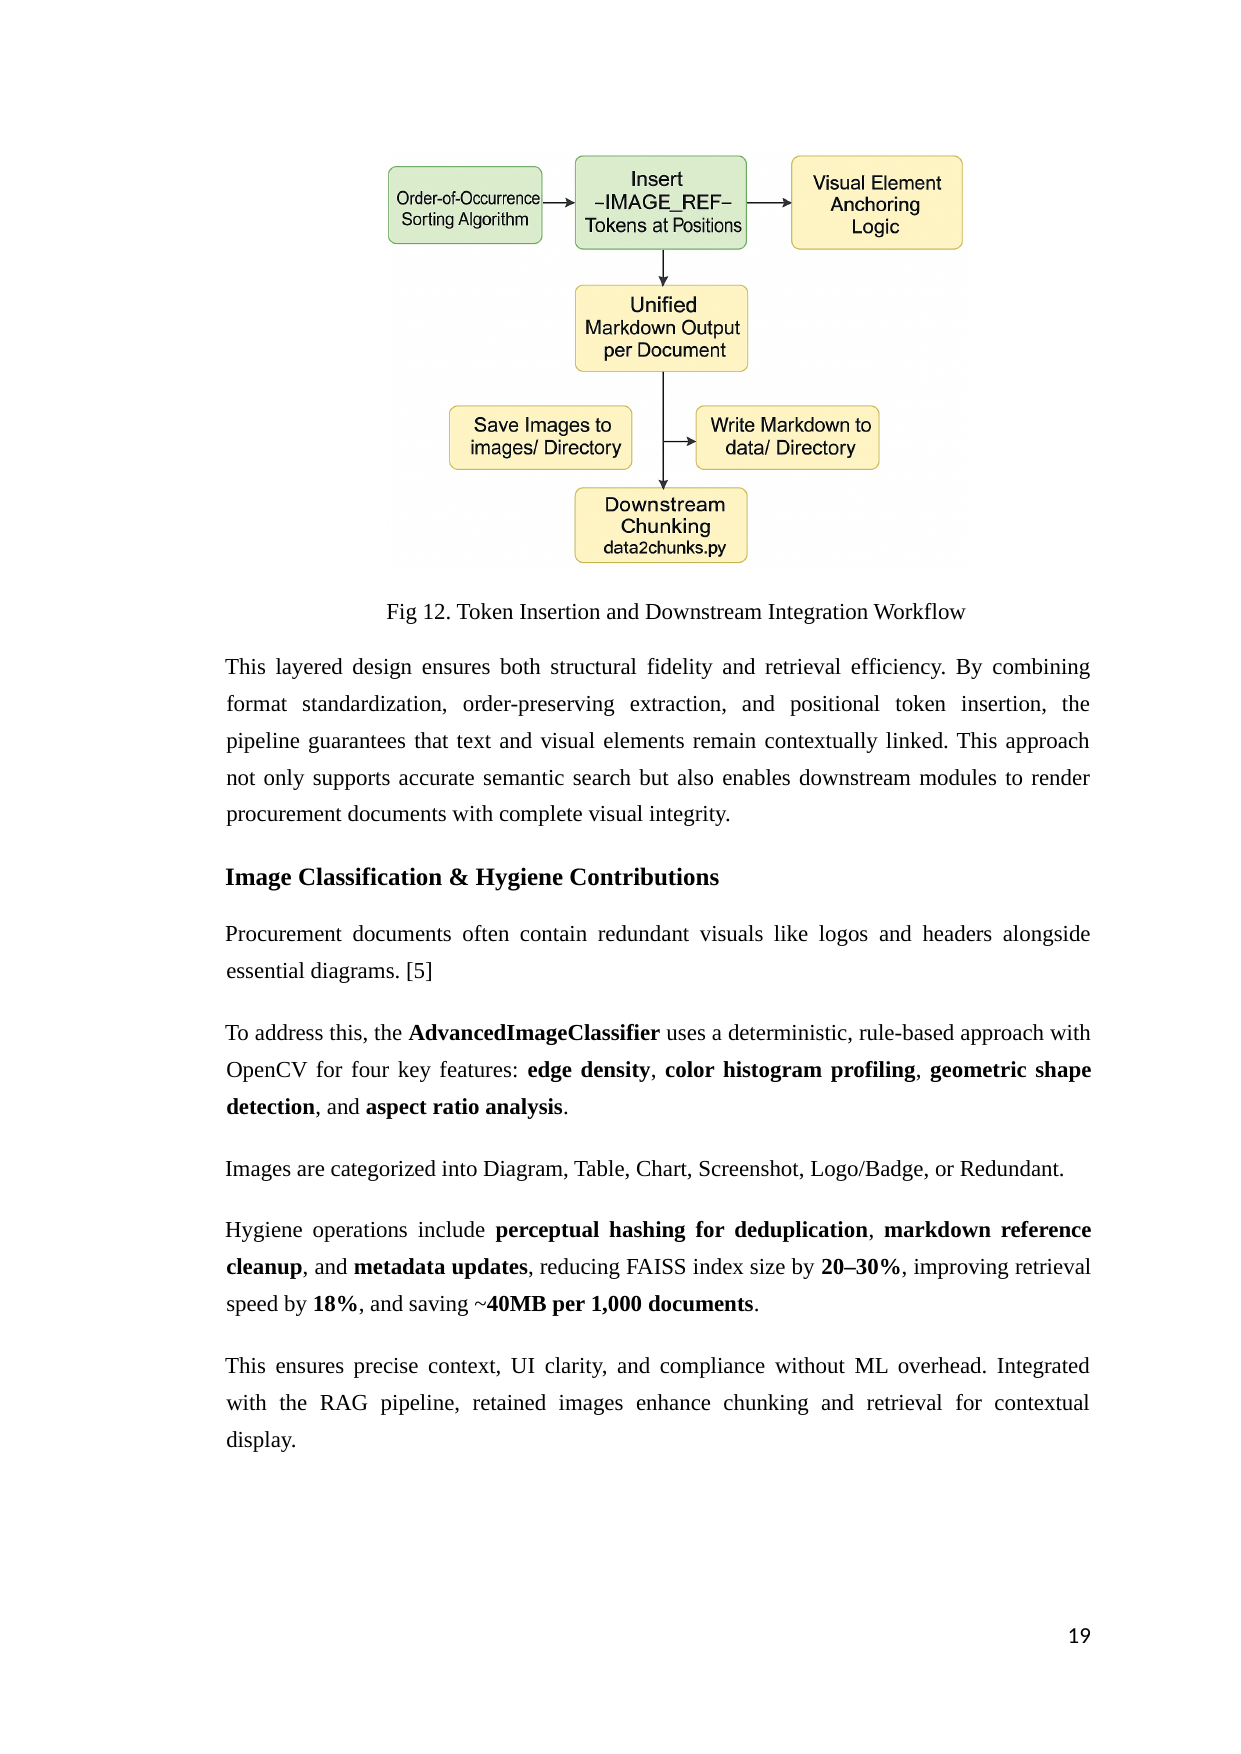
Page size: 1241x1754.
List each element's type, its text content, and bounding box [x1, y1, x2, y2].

text Fig 12. Token Insertion and Downstream Integration Workflow [261, 598, 1091, 624]
text To address this, the AdvancedImageClassifier uses a deterministic, rule-based approach with OpenCV for four key features: edge density, color histogram profiling, geometric shape detection, and aspect ratio analysis. [225, 1019, 1091, 1119]
text Hygiene operations include perceptual hashing for deduplication, markdown reference cleanup, and metadata updates, reducing FAISS index size by 20–30%, improving retrieval speed by 18%, and saving ~40MB per 1,000 documents. [225, 1216, 1091, 1317]
text This layered design ensures both structural fidelity and retrieval efficiency. By combining format standardization, order-preserving extraction, and positional token insertion, the pipeline guarantees that text and visual elements remain contextually linked. This approach not only supports accurate semantic search but also enables downstream modules to render procurement documents with complete visual integrity. [225, 653, 1091, 827]
text Images are categorized into Diagram, Table, Chart, Screenshot, Logo/Badge, or Redundant. [225, 1154, 1091, 1181]
text Procurement documents often contain redundant visuals like logos and headers alongside essential diagrams. [5] [225, 920, 1091, 983]
picture [385, 150, 967, 569]
text This ensures precise context, UI clarity, and compliance without ML overhead. Integrated with the RAG pipeline, retained images enhance chunking and retrieval for contextual display. [225, 1352, 1091, 1452]
text Image Classification & Hygiene Contributions [225, 862, 1091, 891]
